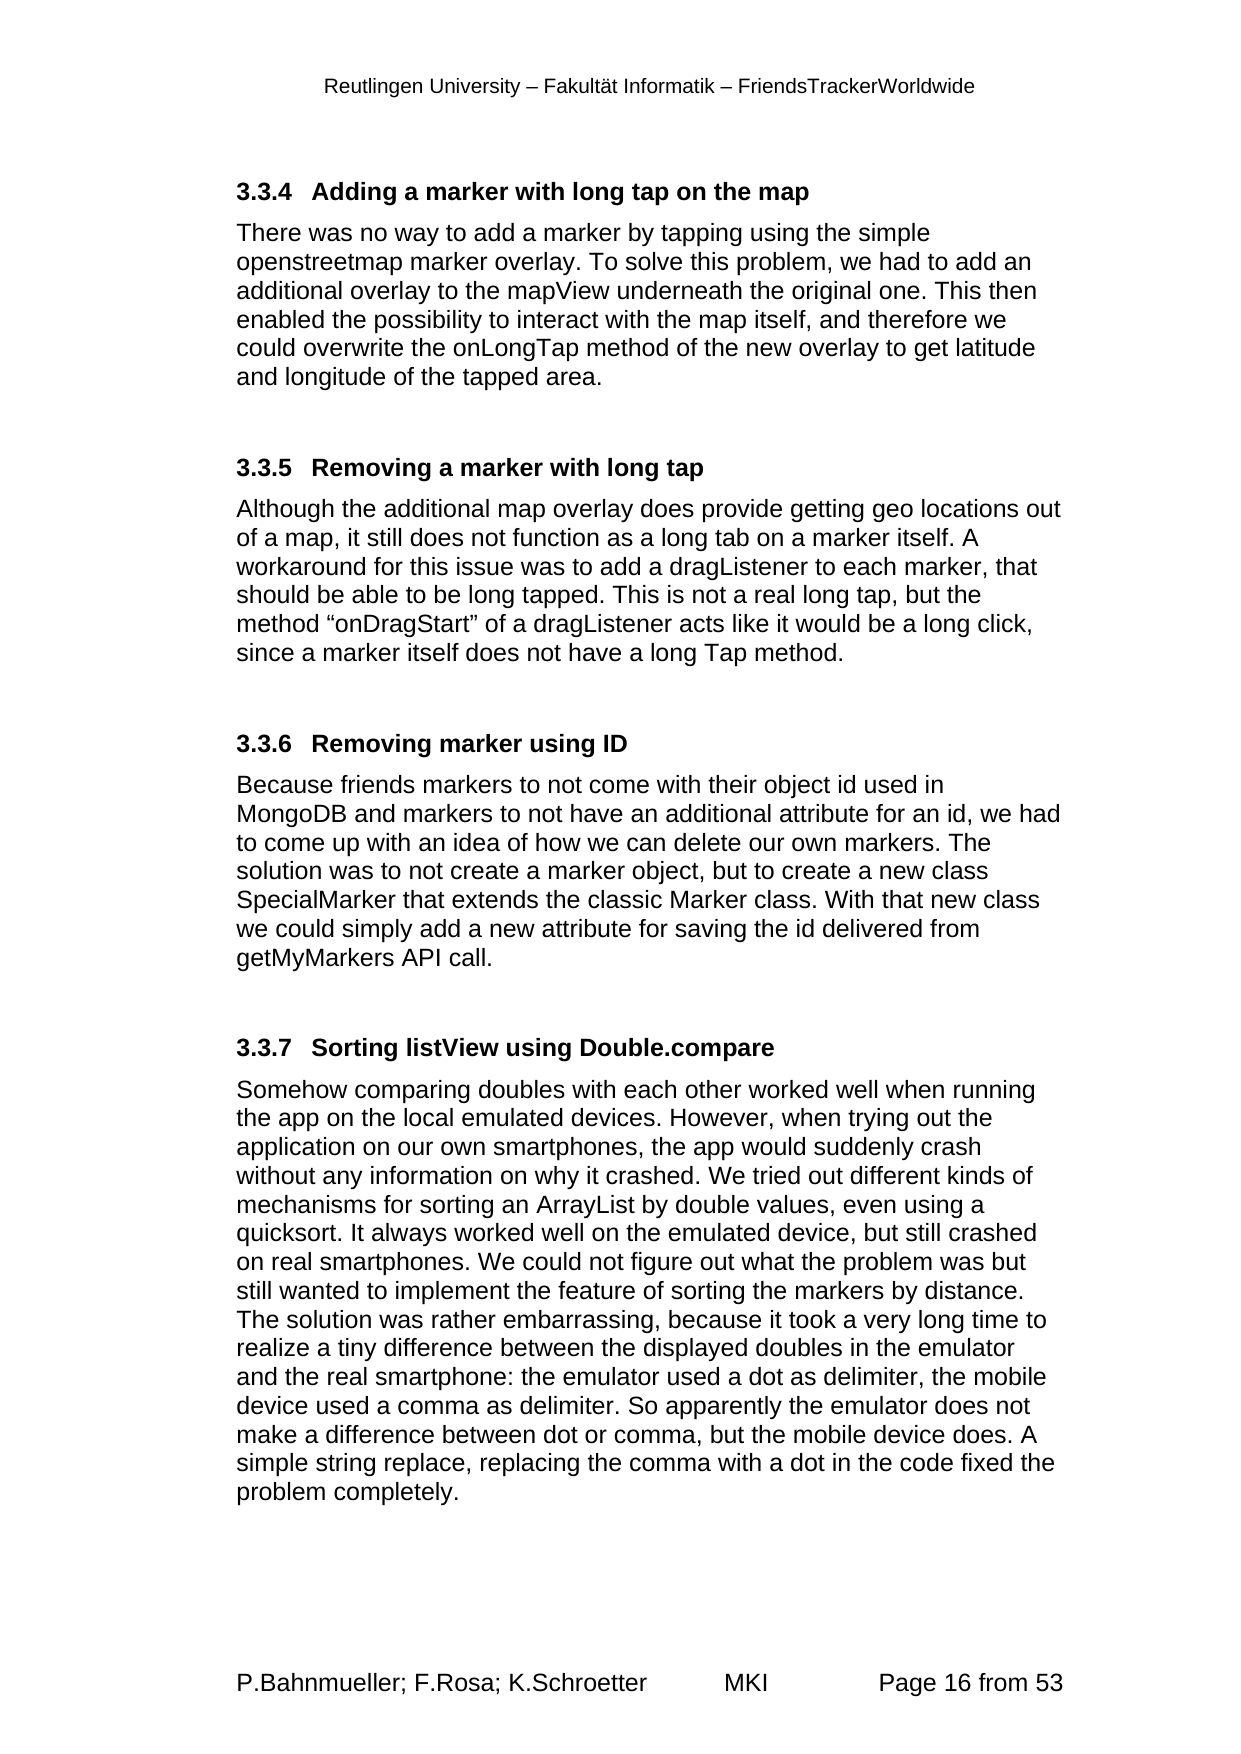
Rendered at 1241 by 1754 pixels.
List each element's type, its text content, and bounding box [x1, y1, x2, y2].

text Although the additional map overlay does provide getting geo locations out of a map, it still does not function as a long tab on a marker itself. A workaround for this issue was to add a dragListener to each marker, that should be able to be long tapped. This is not a real long tap, but the method “onDragStart” of a dragListener acts like it would be a long click, since a marker itself does not have a long Tap method. [236, 494, 1063, 667]
subtitle Adding a marker with long tap on the map [236, 177, 1063, 206]
text Because friends markers to not come with their object id used in MongoDB and markers to not have an additional attribute for an id, we had to come up with an idea of how we can delete our own markers. The solution was to not create a marker object, but to create a new class SpecialMarker that extends the classic Marker class. With that new class we could simply add a new attribute for saving the id delivered from getMyMarkers API call. [236, 770, 1063, 971]
text There was no way to add a marker by tapping using the simple openstreetmap marker overlay. To solve this problem, we had to add an additional overlay to the mapView underneath the original one. This then enabled the possibility to interact with the map itself, and therefore we could overwrite the onLongTap method of the new overlay to get latitude and longitude of the tapped area. [236, 218, 1063, 391]
subtitle Removing a marker with long tap [236, 453, 1063, 482]
text Somehow comparing doubles with each other worked well when running the app on the local emulated devices. However, when trying out the application on our own smartphones, the app would suddenly crash without any information on why it crashed. We tried out different kinds of mechanisms for sorting an ArrayList by double values, even using a quicksort. It always worked well on the emulated device, but still crashed on real smartphones. We could not figure out what the problem was but still wanted to implement the feature of sorting the markers by distance. The solution was rather embarrassing, because it took a very long time to realize a tiny difference between the displayed doubles in the emulator and the real smartphone: the emulator used a dot as delimiter, the mobile device used a comma as delimiter. So apparently the emulator does not make a difference between dot or comma, but the mobile device does. A simple string replace, replacing the comma with a dot in the code fixed the problem completely. [236, 1075, 1063, 1506]
subtitle Sorting listView using Double.compare [236, 1033, 1063, 1062]
subtitle Removing marker using ID [236, 729, 1063, 758]
